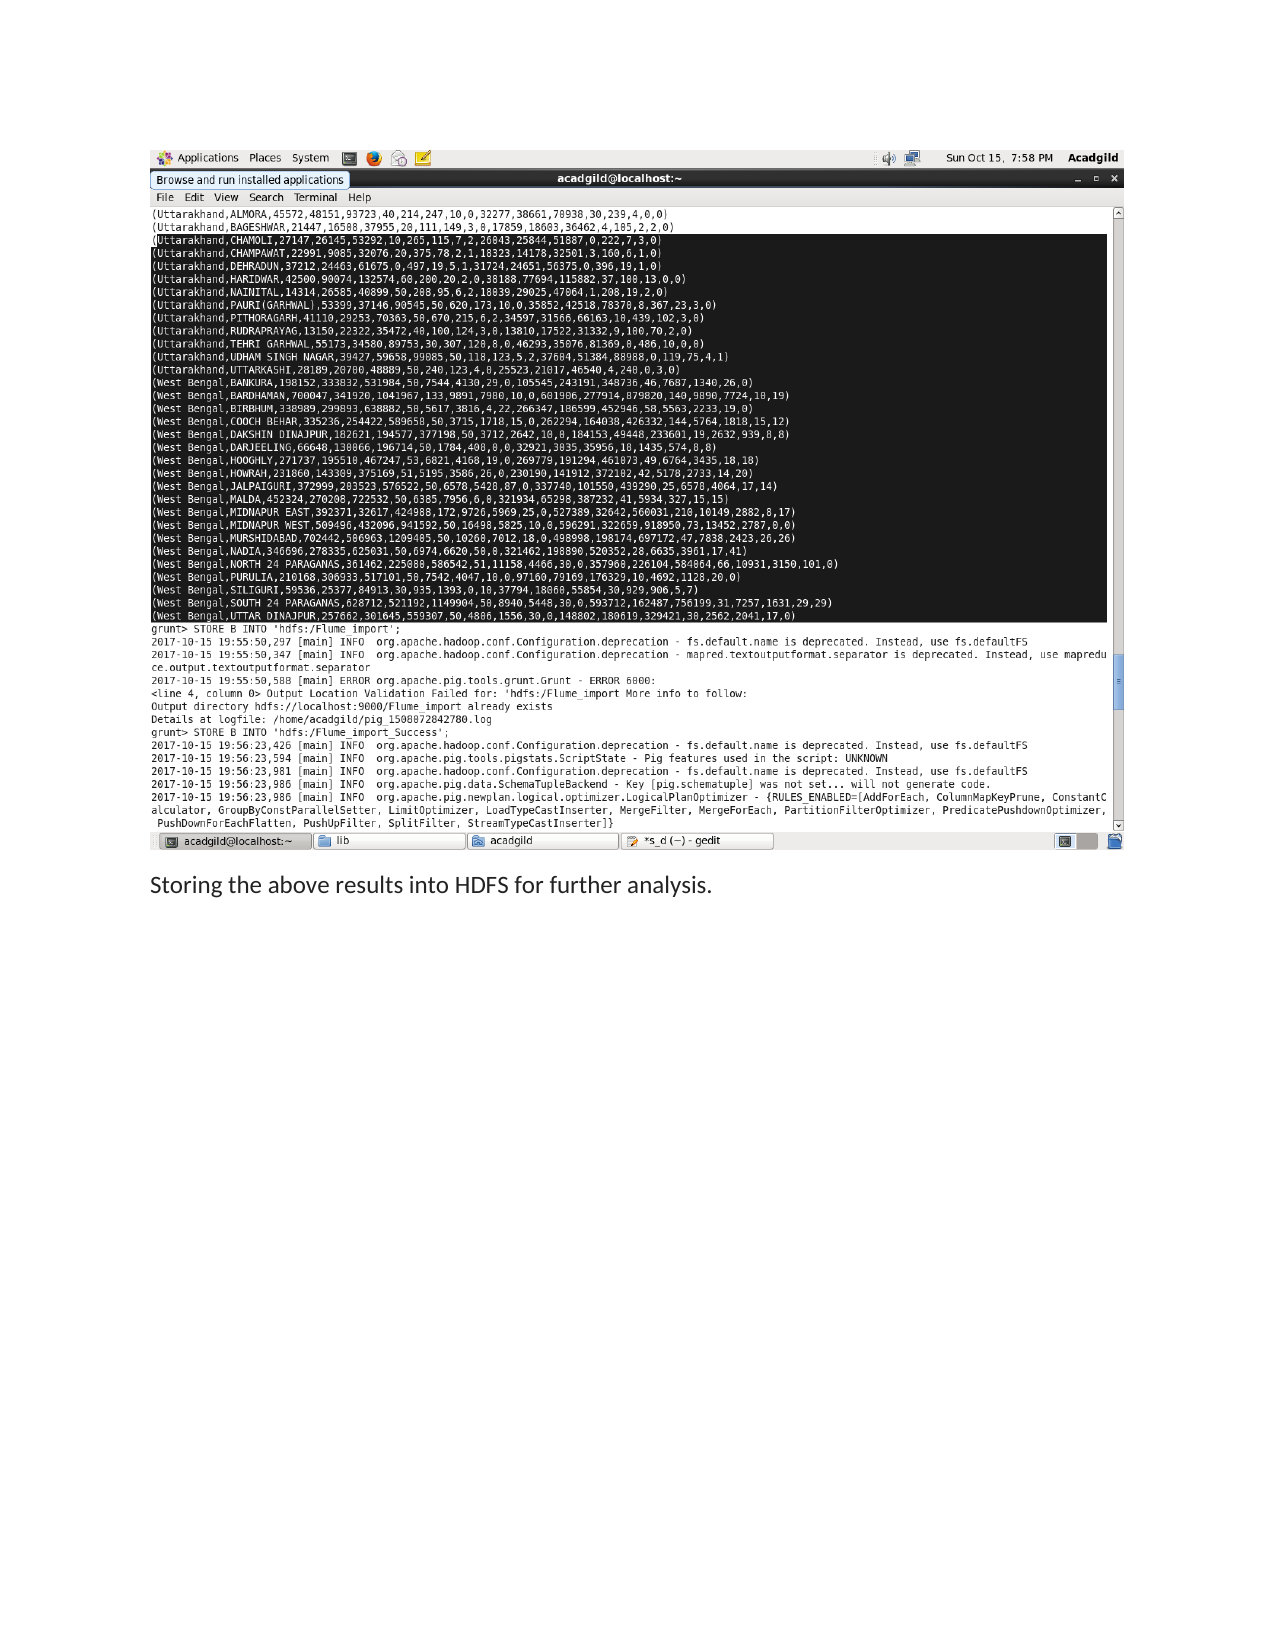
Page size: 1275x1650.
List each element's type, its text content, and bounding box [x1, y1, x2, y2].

picture [150, 150, 1124, 850]
text Storing the above results into HDFS for further analysis. [150, 869, 1125, 899]
